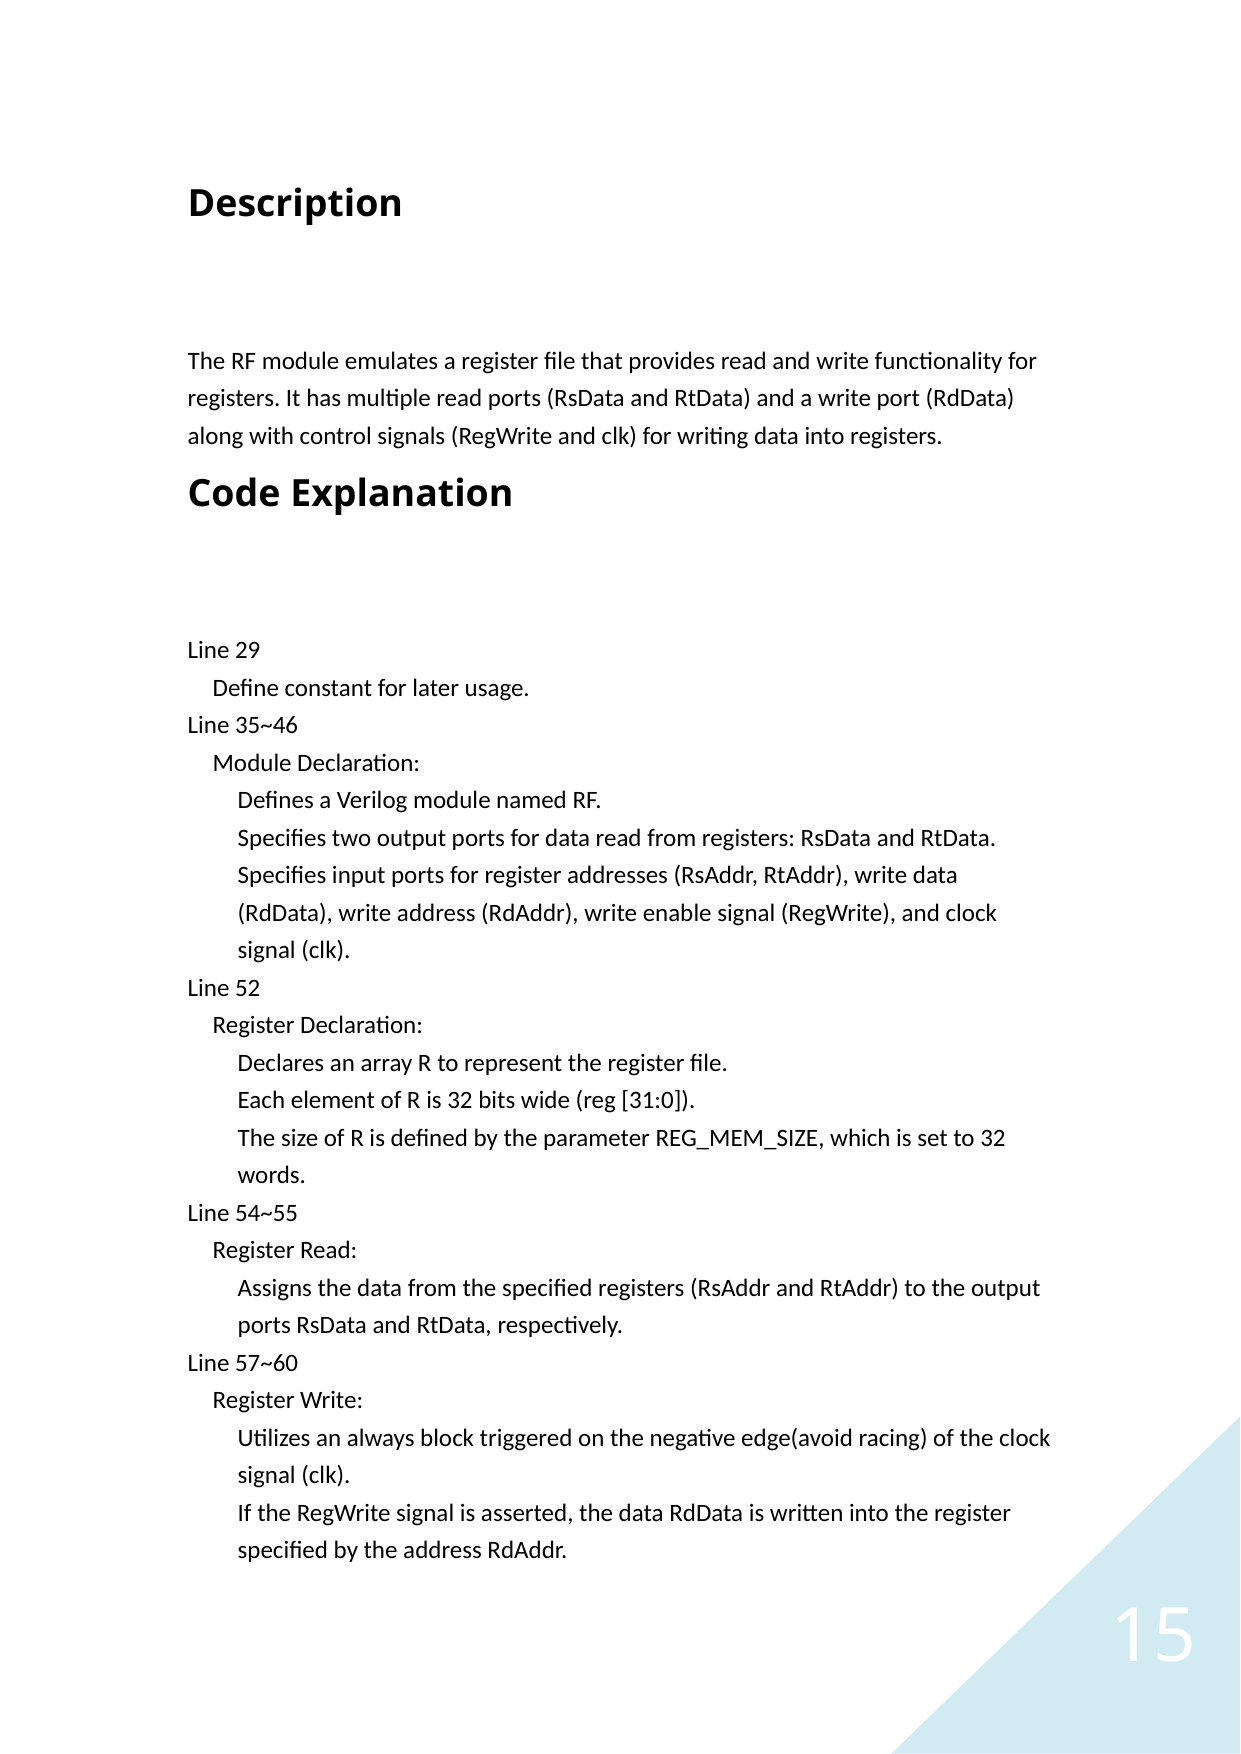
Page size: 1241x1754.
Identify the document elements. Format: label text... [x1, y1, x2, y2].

text Assigns the data from the specified registers (RsAddr and RtAddr) to the output ports RsData and RtData, respectively. [237, 1269, 1053, 1344]
text Line 57~60 [187, 1344, 1053, 1381]
text Register Declaration: [212, 1006, 1053, 1044]
subtitle Description [187, 164, 1053, 239]
text Specifies two output ports for data read from registers: RsData and RtData. [237, 819, 1053, 856]
text Each element of R is 32 bits wide (reg [31:0]). [237, 1081, 1053, 1119]
text Register Write: [212, 1381, 1053, 1419]
text Module Declaration: [212, 744, 1053, 781]
text Line 35~46 [187, 706, 1053, 744]
text Line 29 [187, 631, 1053, 669]
text Declares an array R to represent the register file. [237, 1044, 1053, 1081]
text Specifies input ports for register addresses (RsAddr, RtAddr), write data (RdData), write address (RdAddr), write enable signal (RegWrite), and clock signal (clk). [237, 856, 1053, 969]
text Define constant for later usage. [212, 669, 1053, 706]
text Utilizes an always block triggered on the negative edge(avoid racing) of the clock signal (clk). [237, 1419, 1053, 1494]
text Line 54~55 [187, 1194, 1053, 1231]
text The RF module emulates a register file that provides read and write functionality for registers. It has multiple read ports (RsData and RtData) and a write port (RdData) along with control signals (RegWrite and clk) for writing data into registers. [187, 342, 1053, 454]
subtitle Code Explanation [187, 454, 1053, 529]
text Line 52 [187, 969, 1053, 1006]
text Register Read: [212, 1231, 1053, 1269]
text If the RegWrite signal is asserted, the data RdData is written into the register specified by the address RdAddr. [237, 1494, 1053, 1569]
text The size of R is defined by the parameter REG_MEM_SIZE, which is set to 32 words. [237, 1119, 1053, 1194]
text Defines a Verilog module named RF. [237, 781, 1053, 819]
